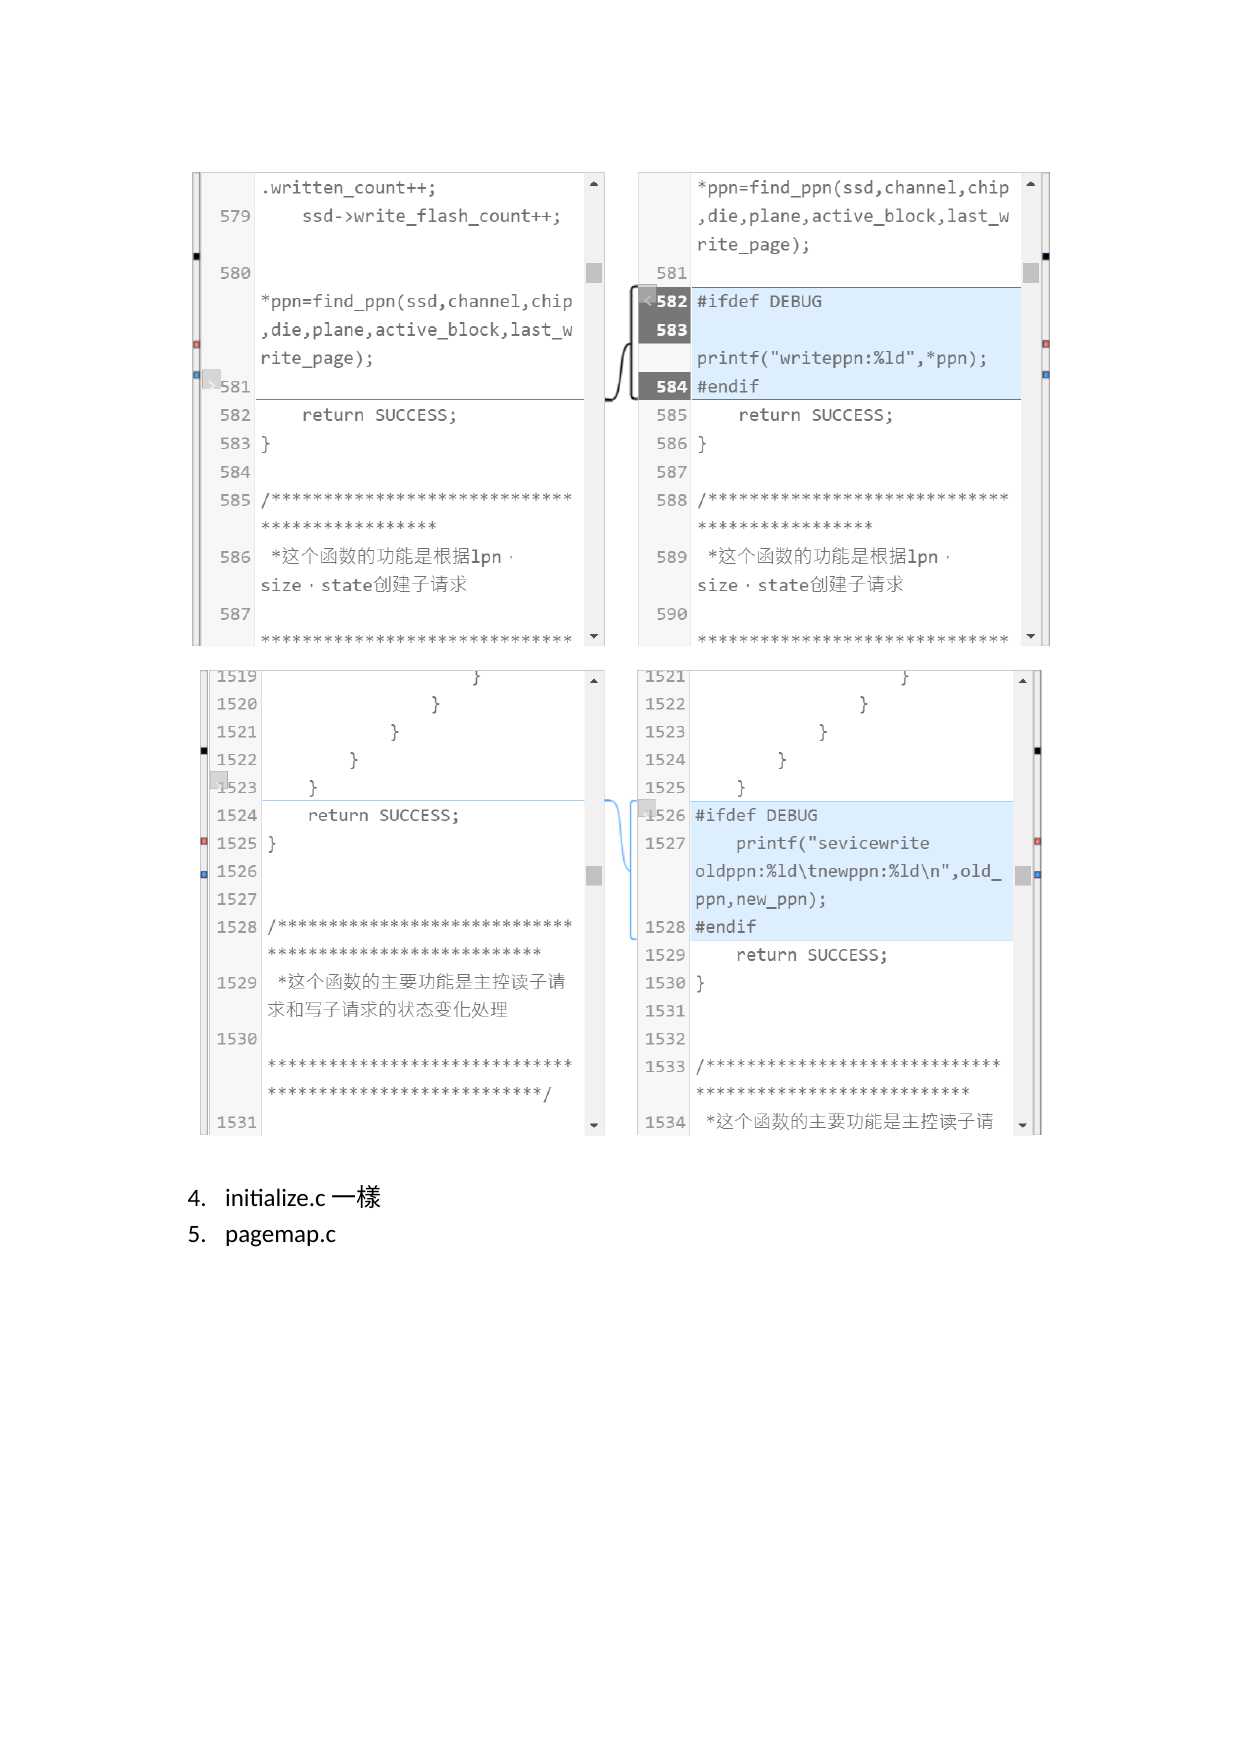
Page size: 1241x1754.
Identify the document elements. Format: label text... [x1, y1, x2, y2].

picture [187, 164, 1053, 647]
picture [187, 652, 1053, 1151]
list initialize.c 一樣 [187, 1177, 1053, 1214]
list pagemap.c [187, 1214, 1053, 1252]
